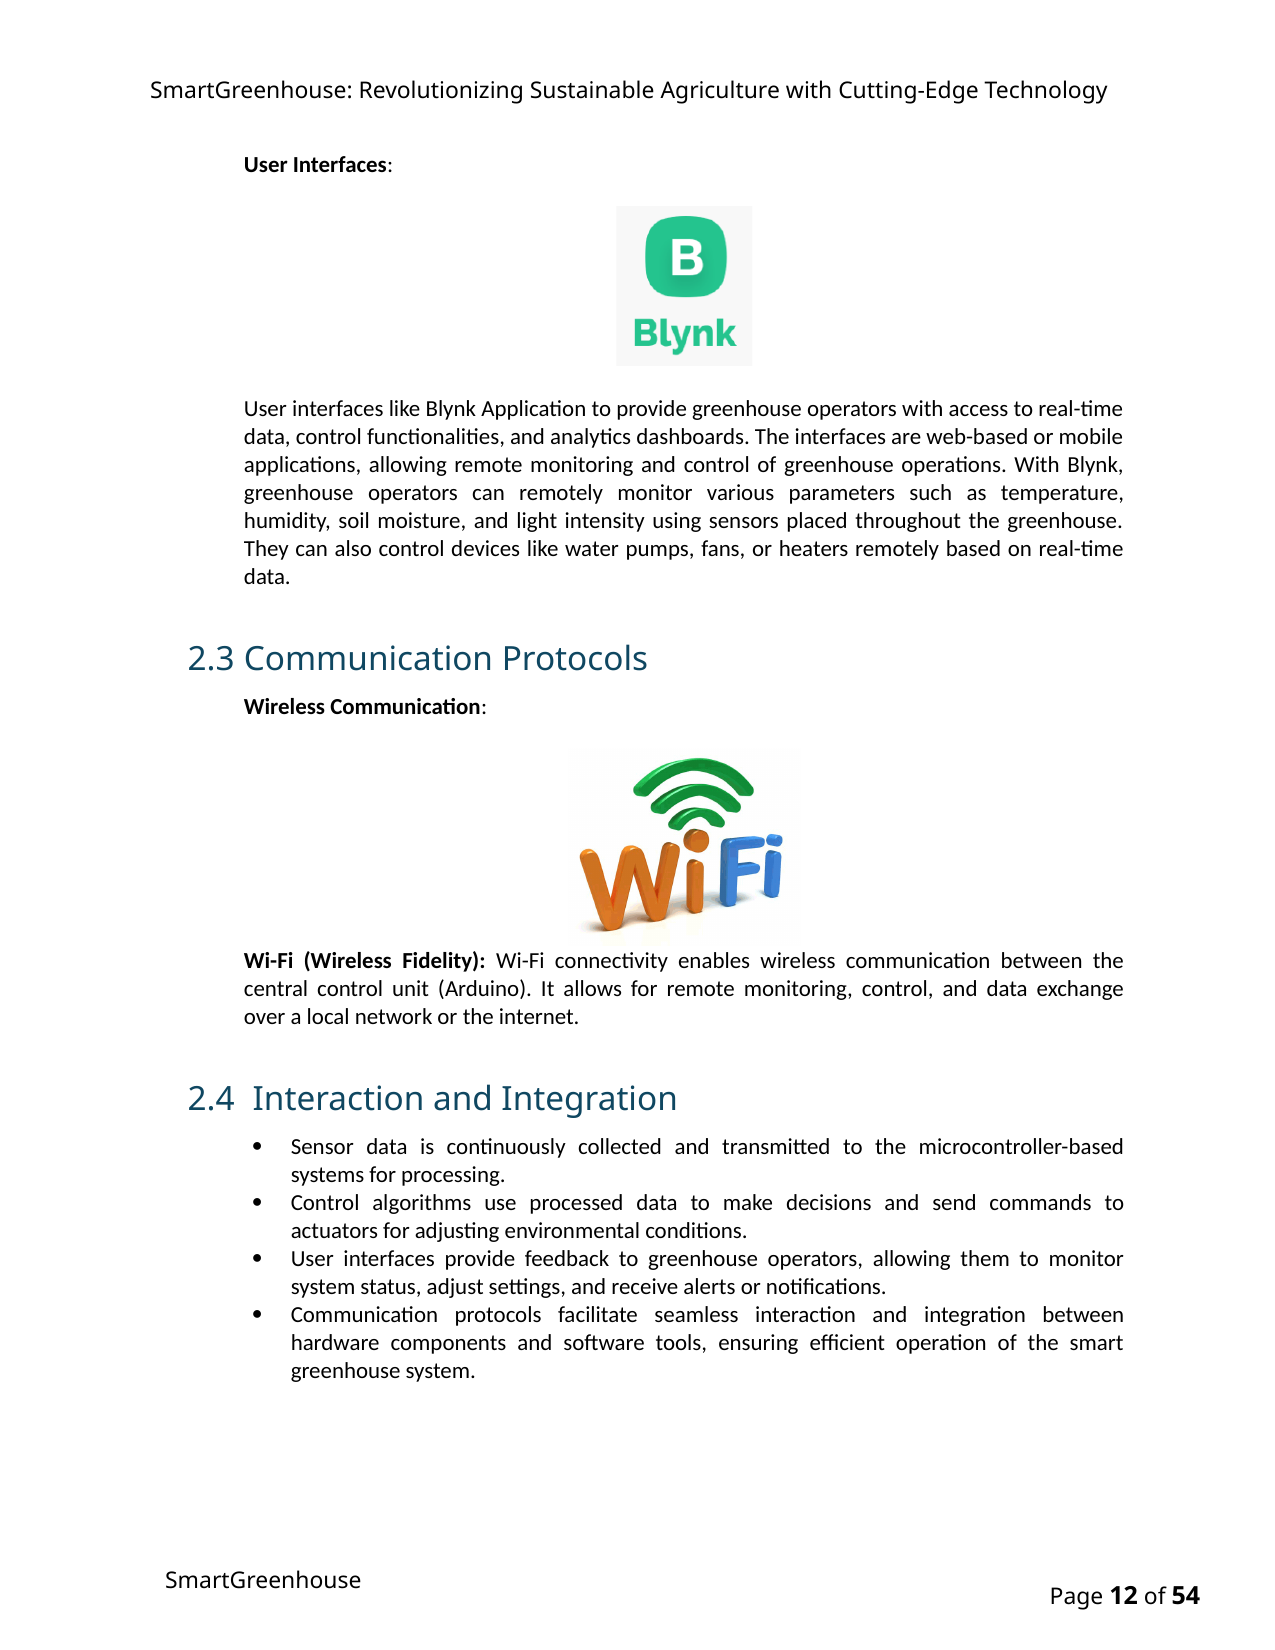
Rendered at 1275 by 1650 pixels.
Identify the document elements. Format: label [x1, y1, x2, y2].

picture [567, 748, 802, 946]
picture [616, 206, 753, 366]
